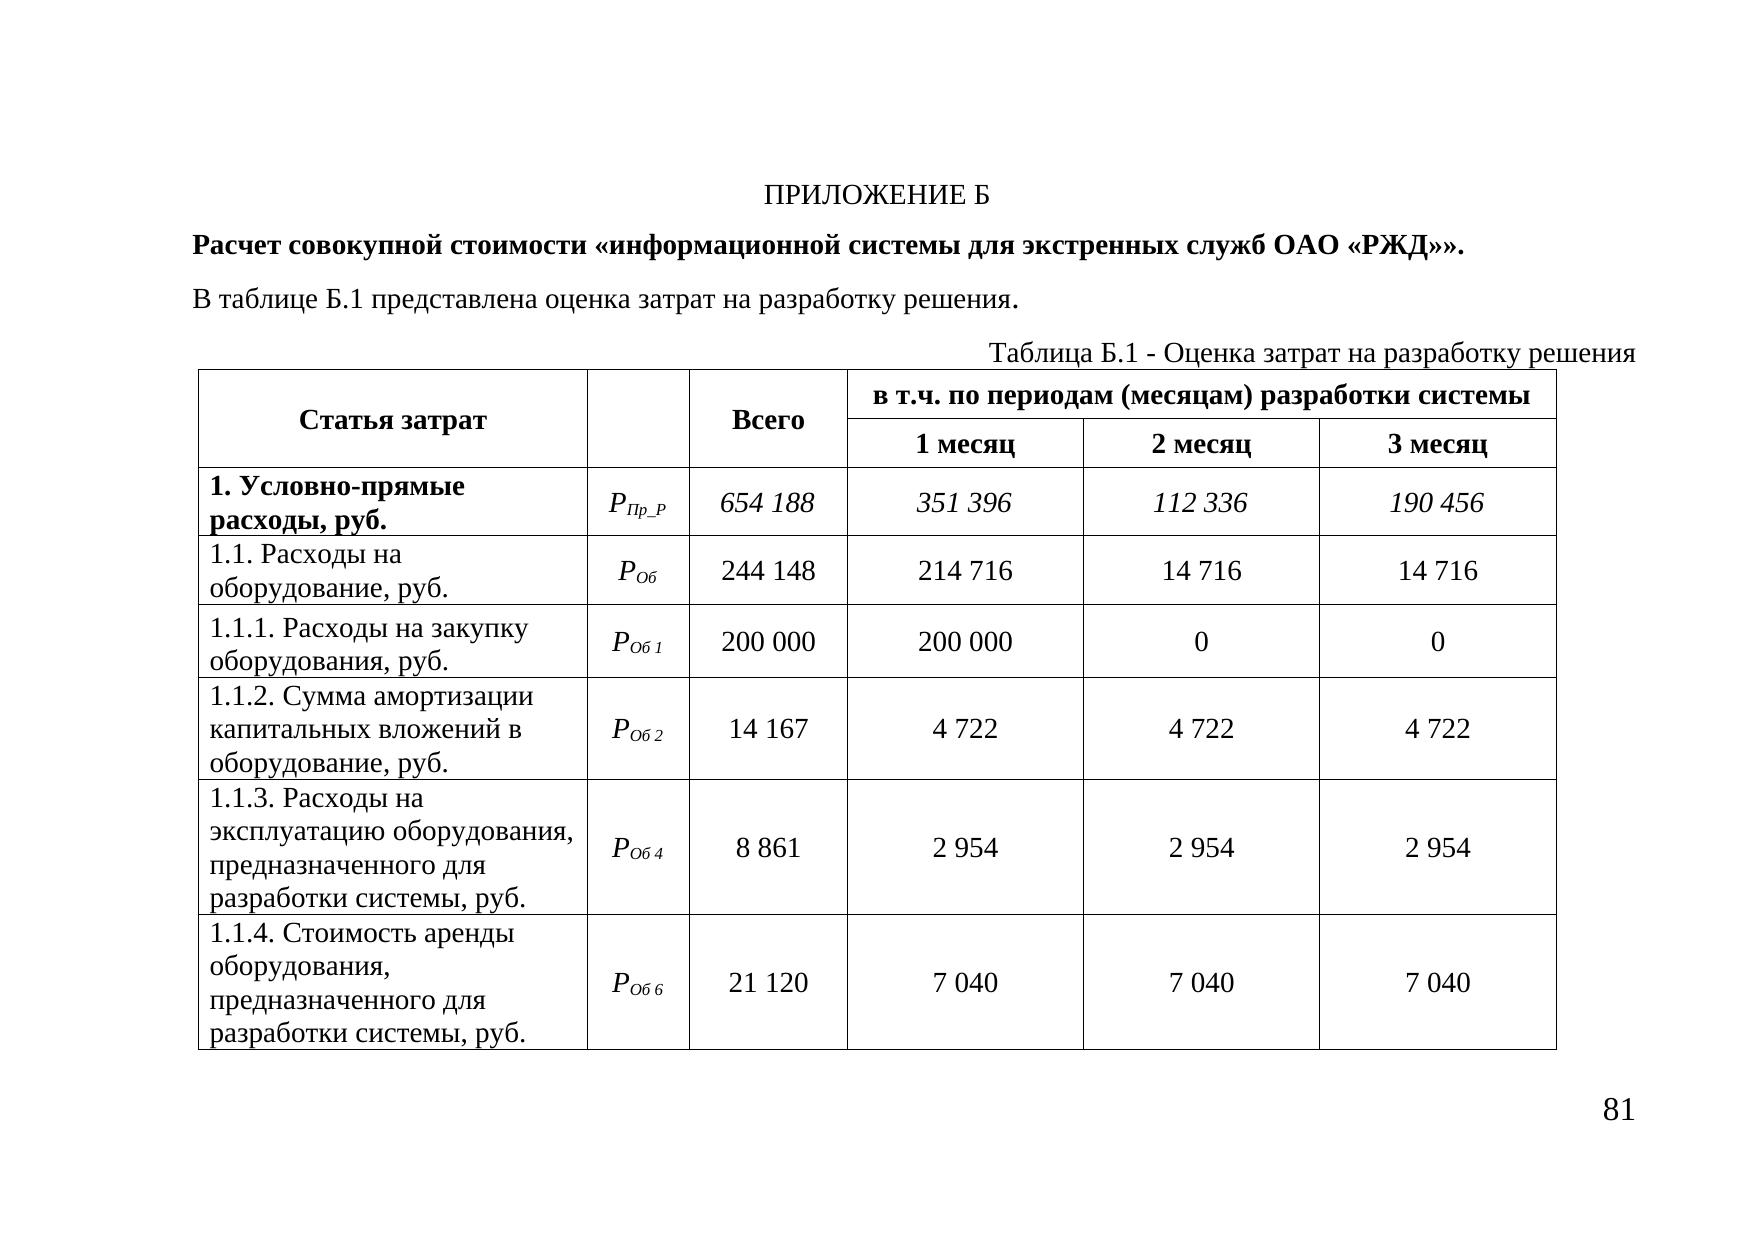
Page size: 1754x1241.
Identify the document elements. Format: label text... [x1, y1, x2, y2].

table_cell 1 месяц [848, 419, 1083, 467]
table_cell РОб 4 [588, 780, 689, 914]
table_cell 244 148 [690, 536, 847, 603]
table_cell РОб 6 [588, 915, 689, 1049]
table_header в т.ч. по периодам (месяцам) разработки системы [848, 370, 1556, 418]
table_cell 112 336 [1084, 468, 1319, 535]
table_header Статья затрат [199, 370, 587, 467]
table_cell 0 [1320, 605, 1556, 677]
table_cell 1.1.1. Расходы на закупку оборудования, руб. [199, 605, 587, 677]
table_cell 7 040 [1320, 915, 1556, 1049]
table_cell 2 месяц [1084, 419, 1319, 467]
text В таблице Б.1 представлена оценка затрат на разработку решения. [118, 278, 1636, 316]
table_cell 3 месяц [1320, 419, 1556, 467]
table_cell 351 396 [848, 468, 1083, 535]
table_cell 190 456 [1320, 468, 1556, 535]
table_header [588, 370, 689, 467]
table_cell 4 722 [848, 678, 1083, 779]
table_header Всего [690, 370, 847, 467]
table_cell 4 722 [1084, 678, 1319, 779]
table_cell 2 954 [1320, 780, 1556, 914]
table_cell 8 861 [690, 780, 847, 914]
text Таблица Б.1 - Оценка затрат на разработку решения [118, 335, 1636, 369]
table_cell РОб 1 [588, 605, 689, 677]
table_cell 1.1. Расходы на оборудование, руб. [199, 536, 587, 603]
table_cell 14 167 [690, 678, 847, 779]
table_cell 200 000 [848, 605, 1083, 677]
table_cell 4 722 [1320, 678, 1556, 779]
table_cell РОб 2 [588, 678, 689, 779]
table_cell 1. Условно-прямые расходы, руб. [199, 468, 587, 535]
table_cell 21 120 [690, 915, 847, 1049]
table_cell 1.1.4. Стоимость аренды оборудования, предназначенного для разработки системы, руб. [199, 915, 587, 1049]
table_cell 14 716 [1320, 536, 1556, 603]
table_cell 2 954 [1084, 780, 1319, 914]
subtitle Приложение Б [118, 177, 1636, 211]
table_cell 200 000 [690, 605, 847, 677]
table_cell 214 716 [848, 536, 1083, 603]
table_cell 0 [1084, 605, 1319, 677]
table_cell 7 040 [1084, 915, 1319, 1049]
table_cell 7 040 [848, 915, 1083, 1049]
table_cell 1.1.3. Расходы на эксплуатацию оборудования, предназначенного для разработки системы, руб. [199, 780, 587, 914]
table_cell 654 188 [690, 468, 847, 535]
text Расчет совокупной стоимости «информационной системы для экстренных служб ОАО «РЖД»». [118, 227, 1636, 261]
table_cell 14 716 [1084, 536, 1319, 603]
table_cell РПр_Р [588, 468, 689, 535]
table_cell РОб [588, 536, 689, 603]
table_cell 1.1.2. Сумма амортизации капитальных вложений в оборудование, руб. [199, 678, 587, 779]
table_cell 2 954 [848, 780, 1083, 914]
